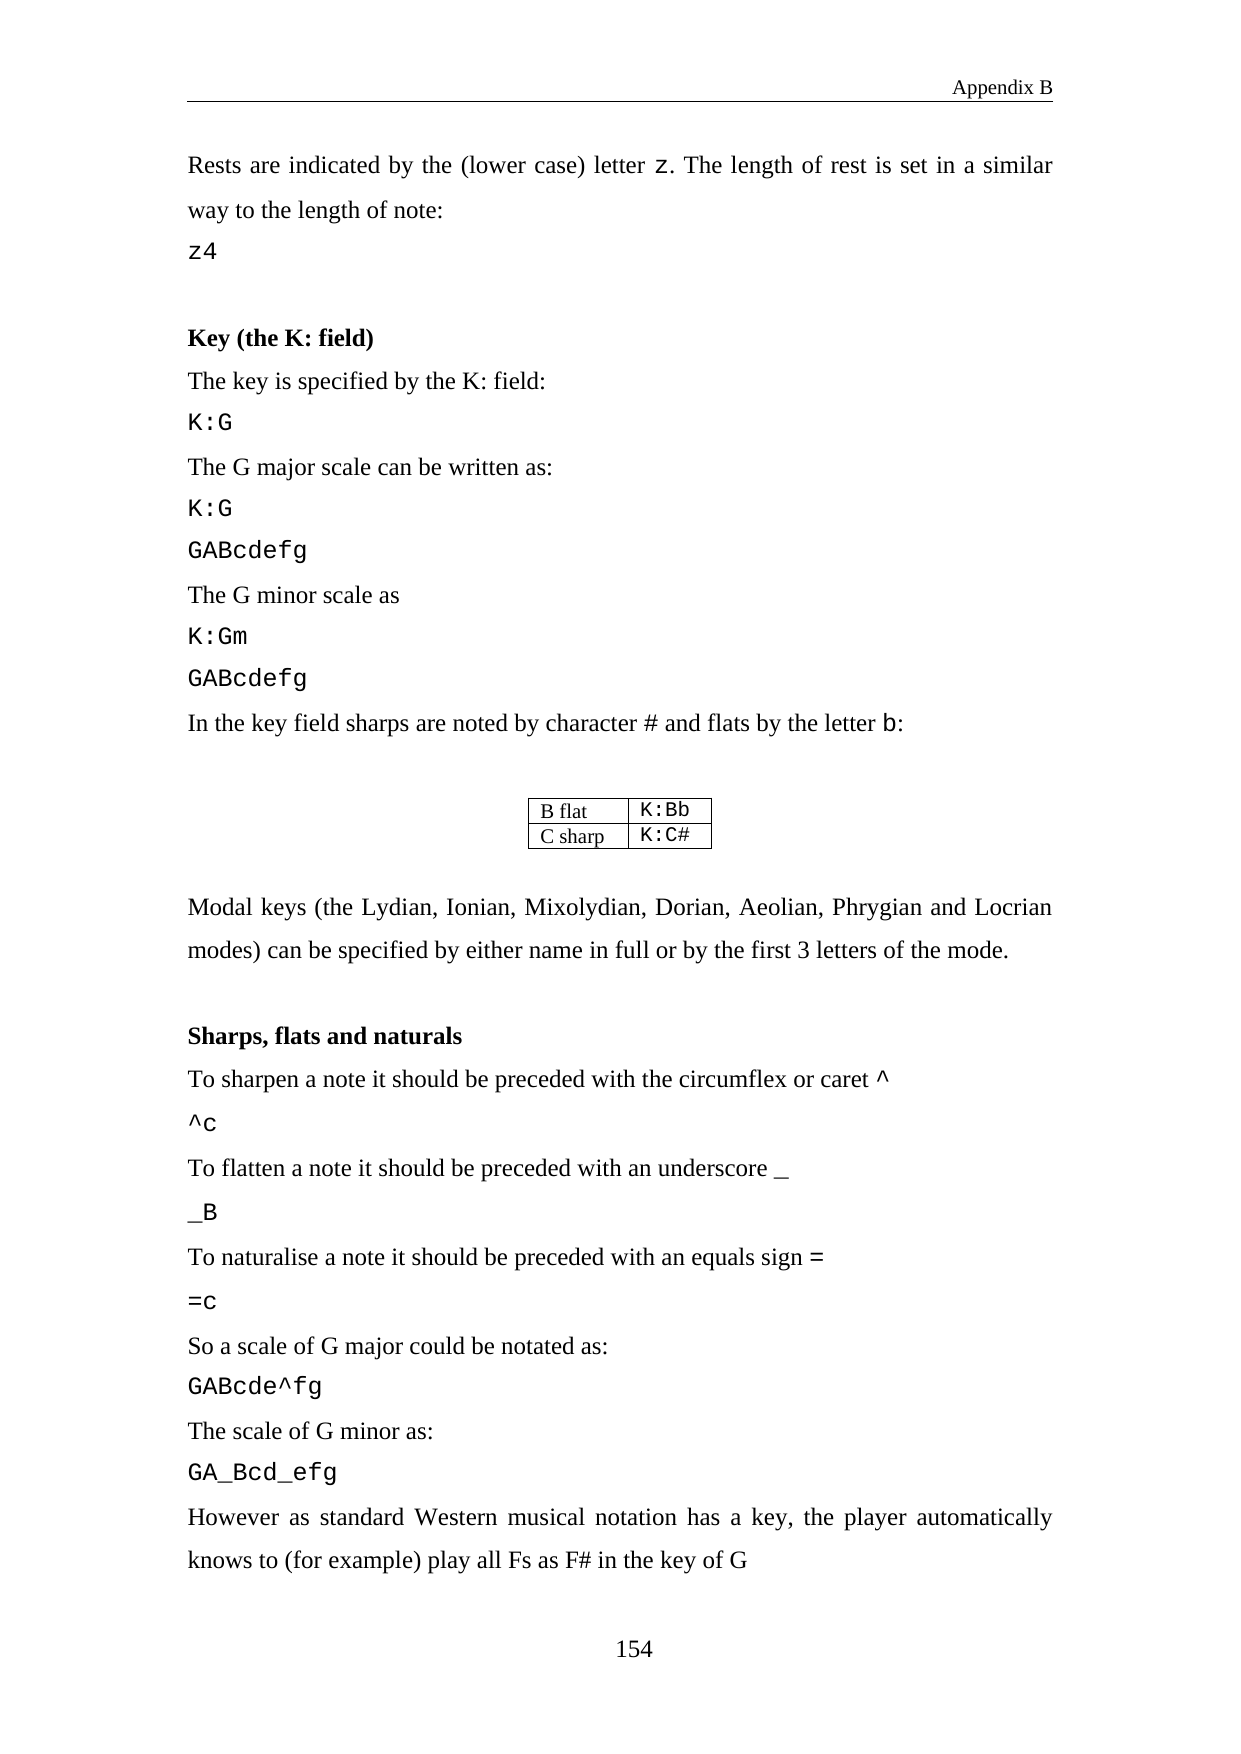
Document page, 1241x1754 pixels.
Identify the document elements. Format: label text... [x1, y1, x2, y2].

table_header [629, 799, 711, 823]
text To sharpen a note it should be preceded with the circumflex or caret ^ [187, 1064, 1053, 1095]
text The scale of G minor as: [187, 1416, 1053, 1445]
text ^c [187, 1111, 1053, 1139]
text K:G [187, 409, 1053, 438]
text However as standard Western musical notation has a key, the player automatically knows to (for example) play all Fs as F# in the key of G [187, 1502, 1053, 1574]
text To flatten a note it should be preceded with an underscore _ [187, 1153, 1053, 1184]
text z4 [187, 238, 1053, 267]
text _B [187, 1199, 1053, 1228]
text The G minor scale as [187, 580, 1053, 609]
text In the key field sharps are noted by character # and flats by the letter b: [187, 708, 1053, 739]
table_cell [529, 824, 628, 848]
text K:Gm GABcdefg [187, 623, 1053, 694]
text The G major scale can be written as: [187, 452, 1053, 481]
text GABcde^fg [187, 1374, 1053, 1402]
text The key is specified by the K: field: [187, 366, 1053, 395]
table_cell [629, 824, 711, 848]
text Sharps, flats and naturals [187, 1021, 1053, 1050]
text To naturalise a note it should be preceded with an equals sign = [187, 1242, 1053, 1273]
text Rests are indicated by the (lower case) letter z. The length of rest is set in a similar way to the length of note: [187, 150, 1053, 224]
text Modal keys (the Lydian, Ionian, Mixolydian, Dorian, Aeolian, Phrygian and Locrian modes) can be specified by either name in full or by the first 3 letters of the mode. [187, 892, 1053, 964]
text So a scale of G major could be notated as: [187, 1331, 1053, 1359]
text =c [187, 1288, 1053, 1317]
text K:G GABcdefg [187, 495, 1053, 566]
text Key (the K: field) [187, 323, 1053, 352]
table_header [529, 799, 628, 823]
text GA_Bcd_efg [187, 1459, 1053, 1488]
